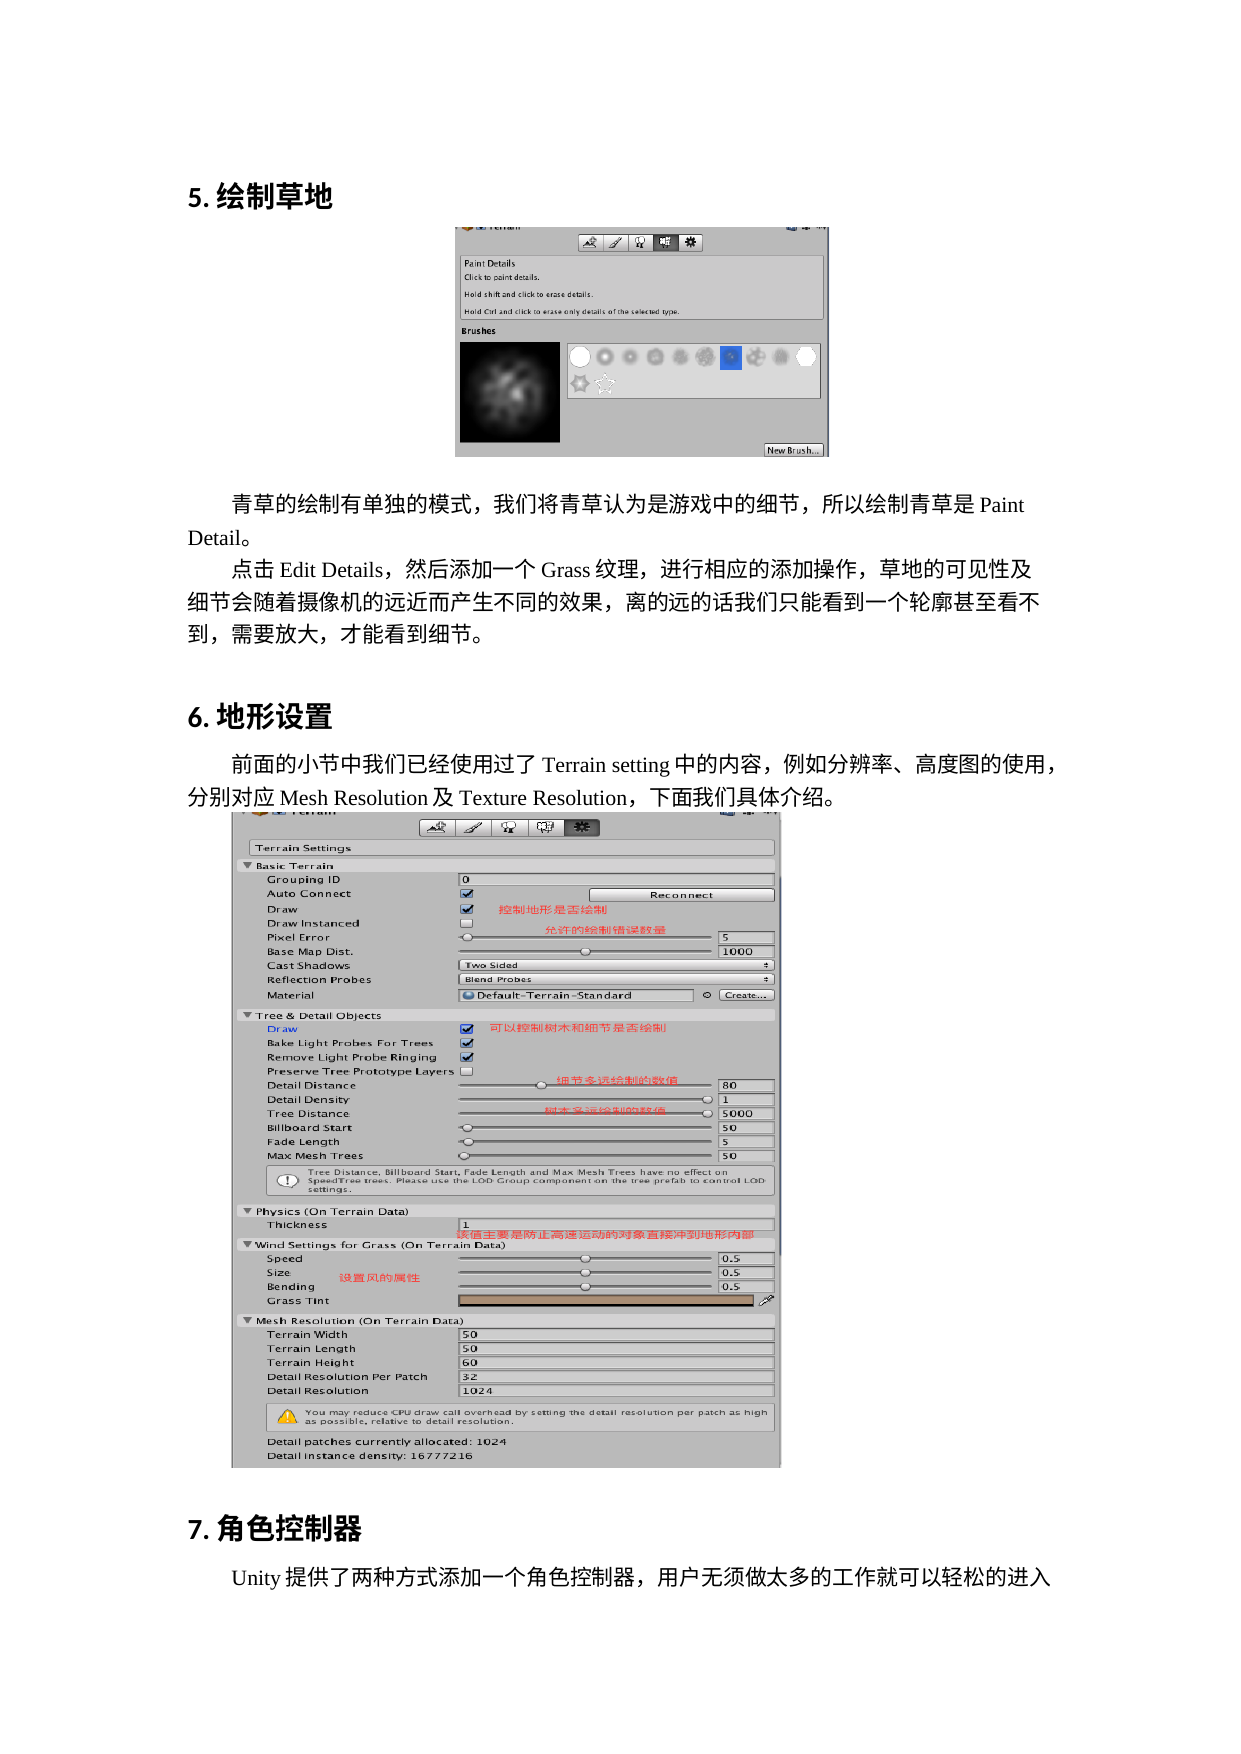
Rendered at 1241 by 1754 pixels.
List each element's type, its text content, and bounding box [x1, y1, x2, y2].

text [187, 1559, 1053, 1592]
text 点击Edit Details，然后添加一个Grass纹理，进行相应的添加操作，草地的可见性及细节会随着摄像机的远近而产生不同的效果，离的远的话我们只能看到一个轮廓甚至看不到，需要放大，才能看到细节。 [187, 552, 1053, 649]
text 前面的小节中我们已经使用过了Terrain setting中的内容，例如分辨率、高度图的使用，分别对应Mesh Resolution及Texture Resolution，下面我们具体介绍。 [187, 747, 1053, 812]
text 青草的绘制有单独的模式，我们将青草认为是游戏中的细节，所以绘制青草是Paint Detail。 [187, 487, 1053, 552]
list 绘制草地 [187, 162, 1053, 227]
picture [231, 812, 782, 1468]
list 地形设置 [187, 682, 1053, 747]
list 角色控制器 [187, 1494, 1053, 1559]
picture [455, 227, 830, 457]
